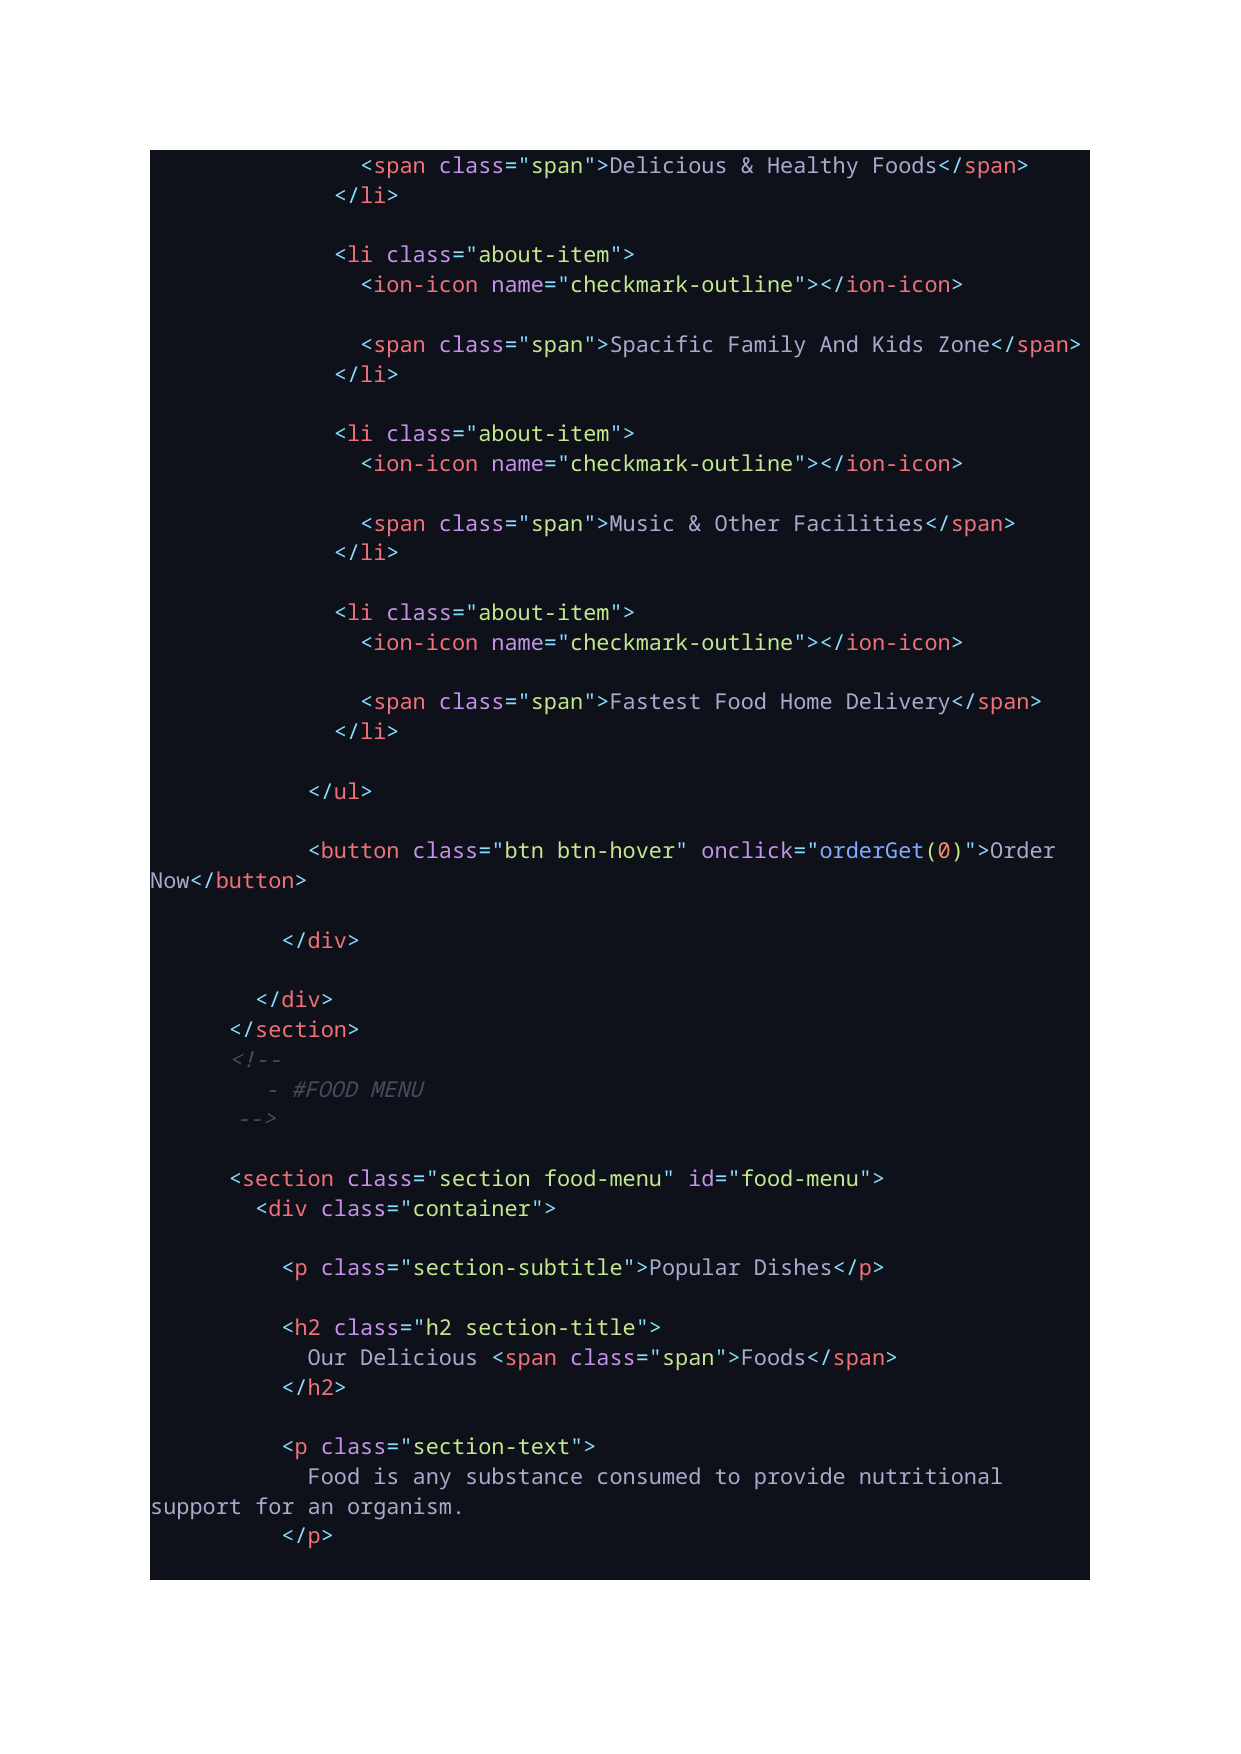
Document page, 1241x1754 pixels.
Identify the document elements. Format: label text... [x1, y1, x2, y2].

text <div class="container"> [150, 1193, 1090, 1222]
text </li> [150, 716, 1090, 746]
text </section> [150, 1014, 1090, 1044]
text </p> [150, 1520, 1090, 1550]
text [150, 269, 1090, 299]
text </div> [150, 984, 1090, 1014]
text <p class="section-text"> [150, 1431, 1090, 1461]
text <li class="about-item"> [150, 597, 1090, 627]
text <!-- [150, 1044, 1090, 1073]
text </li> [150, 358, 1090, 388]
text <p class="section-subtitle">Popular Dishes</p> [150, 1252, 1090, 1282]
text <li class="about-item"> [150, 239, 1090, 269]
text <span class="span">Delicious & Healthy Foods</span> [150, 150, 1090, 180]
text --> [150, 1103, 1090, 1133]
text </ul> [150, 776, 1090, 805]
text Food is any substance consumed to provide nutritional support for an organism. [150, 1461, 1090, 1520]
text <span class="span">Music & Other Facilities</span> [150, 507, 1090, 537]
text <span class="span">Spacific Family And Kids Zone</span> [150, 329, 1090, 358]
text <section class="section food-menu" id="food-menu"> [150, 1163, 1090, 1193]
text <ion-icon name="checkmark-outline"></ion-icon> [150, 448, 1090, 478]
text <li class="about-item"> [150, 418, 1090, 448]
text <ion-icon name="checkmark-outline"></ion-icon> [150, 627, 1090, 656]
text - #FOOD MENU [150, 1073, 1090, 1103]
text <span class="span">Fastest Food Home Delivery</span> [150, 686, 1090, 716]
text <button class="btn btn-hover" onclick="orderGet(0)">Order Now</button> [150, 835, 1090, 895]
text </li> [150, 537, 1090, 567]
text Our Delicious <span class="span">Foods</span> [150, 1342, 1090, 1371]
text </li> [150, 180, 1090, 209]
text </div> [150, 924, 1090, 954]
text </h2> [150, 1371, 1090, 1401]
text <h2 class="h2 section-title"> [150, 1312, 1090, 1342]
